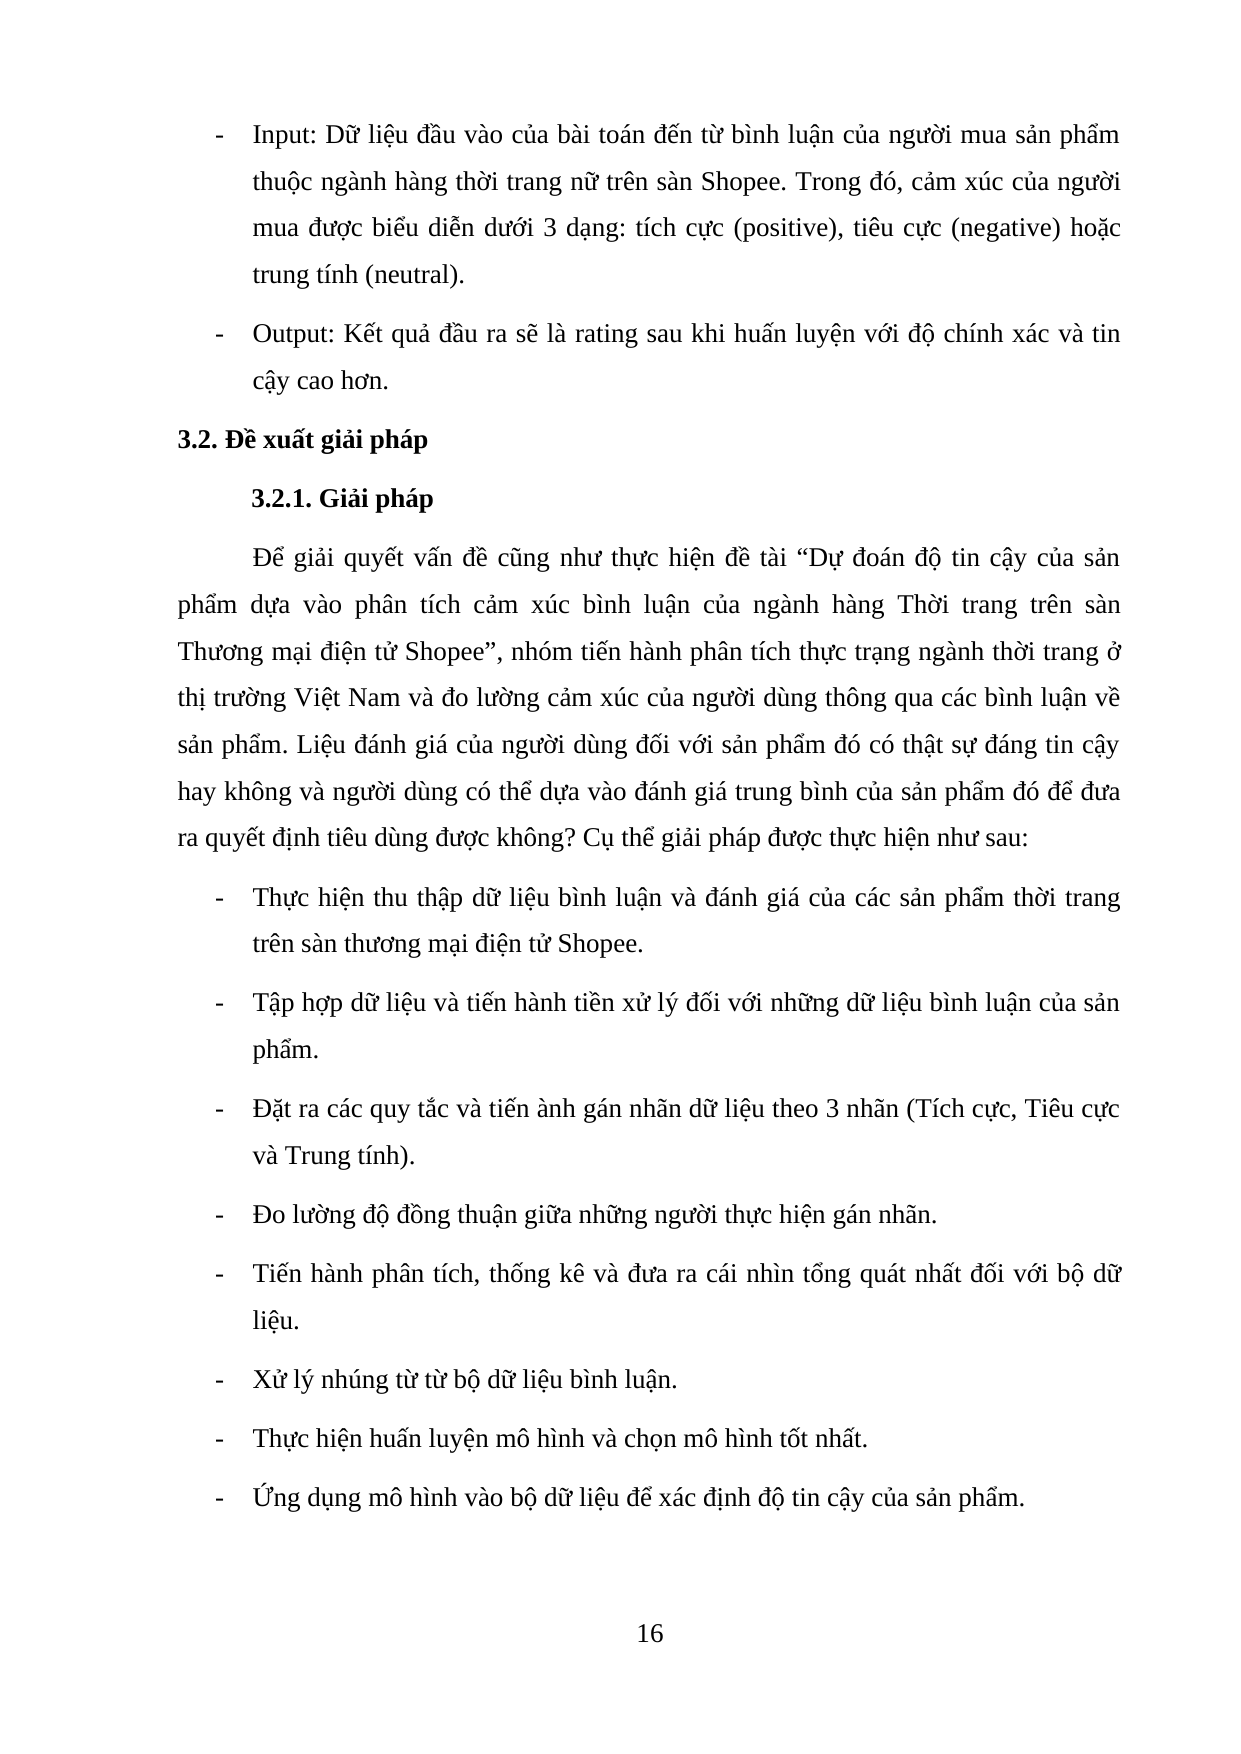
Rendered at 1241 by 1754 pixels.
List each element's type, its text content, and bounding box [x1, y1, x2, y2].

list Tiến hành phân tích, thống kê và đưa ra cái nhìn tổng quát nhất đối với bộ dữ liệu. [215, 1257, 1122, 1335]
list Thực hiện thu thập dữ liệu bình luận và đánh giá của các sản phẩm thời trang trên sàn thương mại điện tử Shopee. [215, 881, 1122, 958]
text Để giải quyết vấn đề cũng như thực hiện đề tài “Dự đoán độ tin cậy của sản phẩm dựa vào phân tích cảm xúc bình luận của ngành hàng Thời trang trên sàn Thương mại điện tử Shopee”, nhóm tiến hành phân tích thực trạng ngành thời trang ở thị trường Việt Nam và đo lường cảm xúc của người dùng thông qua các bình luận về sản phẩm. Liệu đánh giá của người dùng đối với sản phẩm đó có thật sự đáng tin cậy hay không và người dùng có thể dựa vào đánh giá trung bình của sản phẩm đó để đưa ra quyết định tiêu dùng được không? Cụ thể giải pháp được thực hiện như sau: [177, 541, 1122, 853]
list Thực hiện huấn luyện mô hình và chọn mô hình tốt nhất. [215, 1422, 1122, 1453]
subtitle Giải pháp [251, 482, 1122, 513]
list Output: Kết quả đầu ra sẽ là rating sau khi huấn luyện với độ chính xác và tin cậy cao hơn. [215, 317, 1122, 395]
list Ứng dụng mô hình vào bộ dữ liệu để xác định độ tin cậy của sản phẩm. [215, 1481, 1122, 1513]
list Đo lường độ đồng thuận giữa những người thực hiện gán nhãn. [215, 1198, 1122, 1229]
subtitle Đề xuất giải pháp [177, 423, 1122, 454]
list Tập hợp dữ liệu và tiến hành tiền xử lý đối với những dữ liệu bình luận của sản phẩm. [215, 986, 1122, 1064]
list Đặt ra các quy tắc và tiến ành gán nhãn dữ liệu theo 3 nhãn (Tích cực, Tiêu cực và Trung tính). [215, 1092, 1122, 1170]
list Xử lý nhúng từ từ bộ dữ liệu bình luận. [215, 1363, 1122, 1394]
list Input: Dữ liệu đầu vào của bài toán đến từ bình luận của người mua sản phẩm thuộc ngành hàng thời trang nữ trên sàn Shopee. Trong đó, cảm xúc của người mua được biểu diễn dưới 3 dạng: tích cực (positive), tiêu cực (negative) hoặc trung tính (neutral). [215, 118, 1122, 289]
